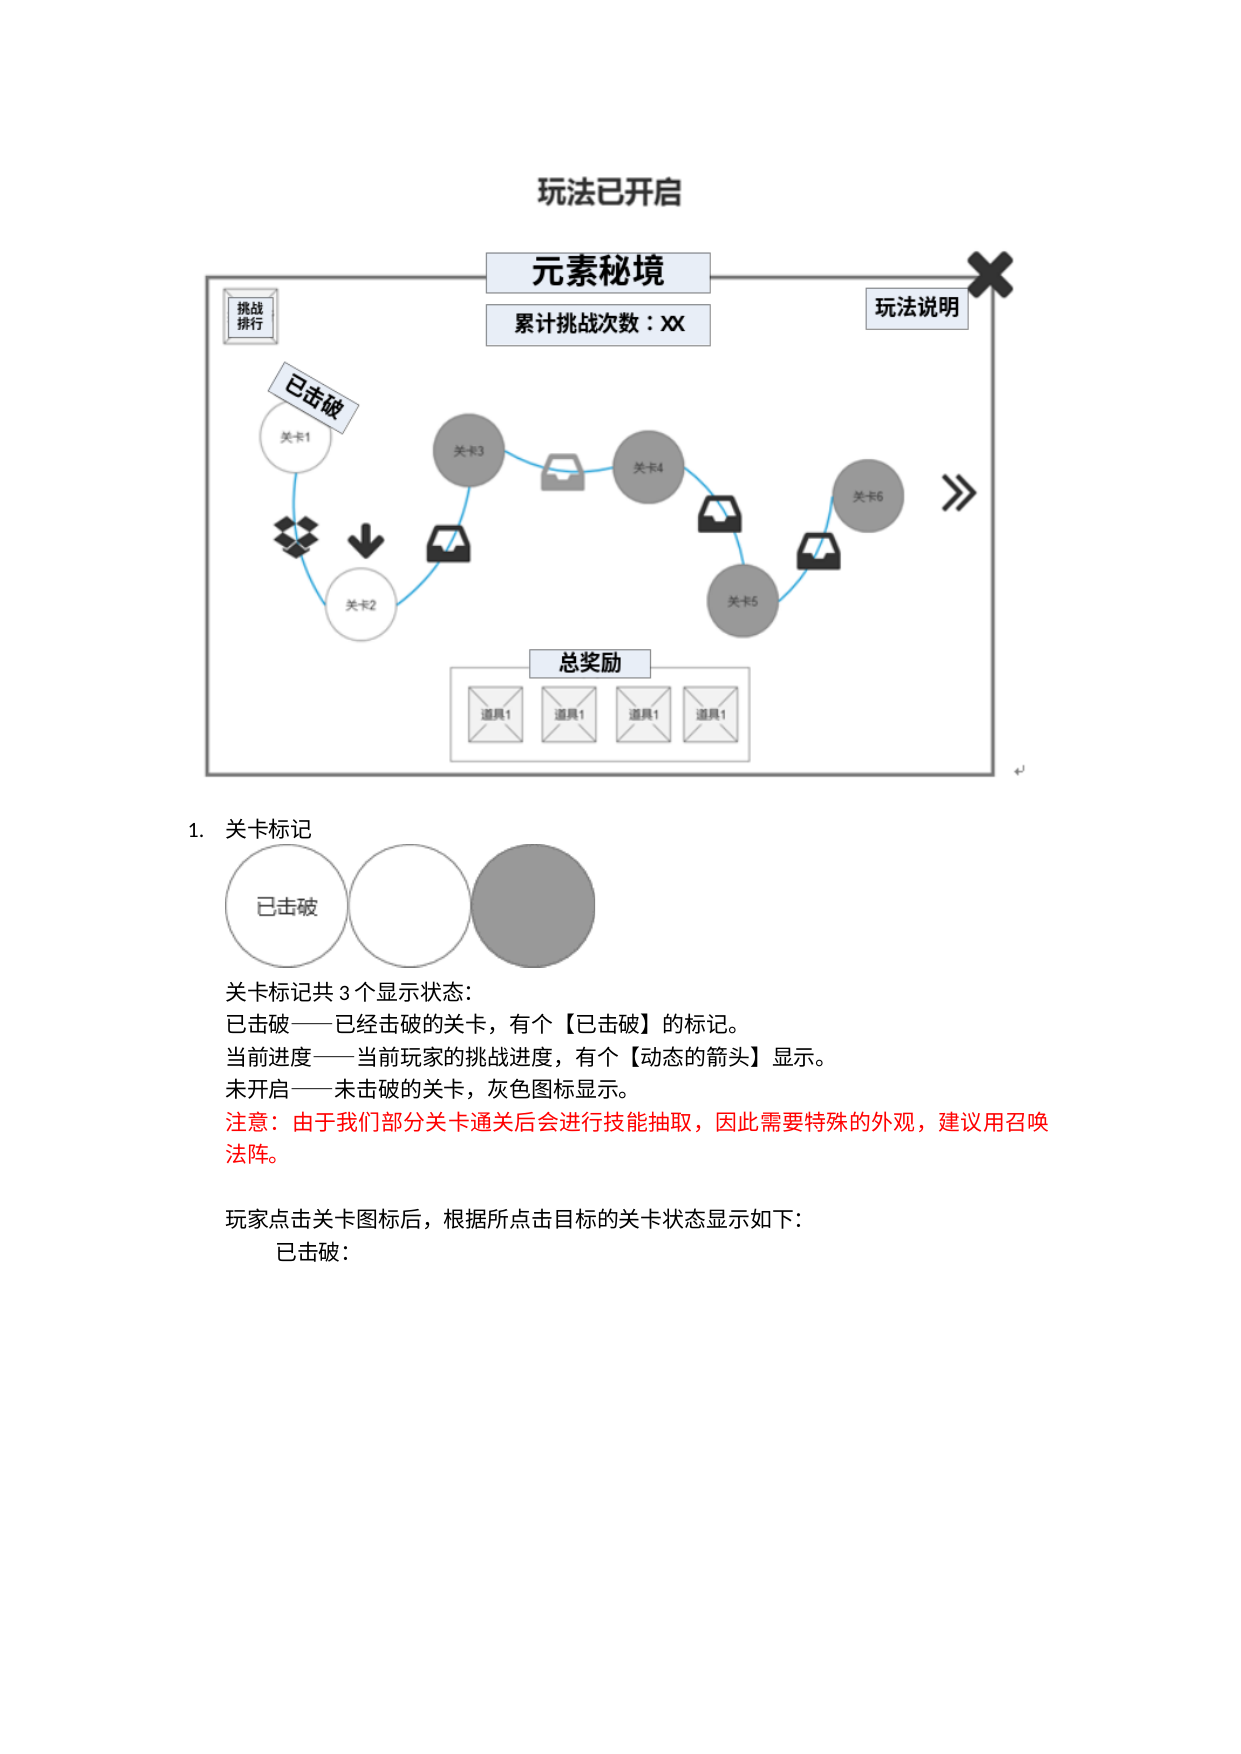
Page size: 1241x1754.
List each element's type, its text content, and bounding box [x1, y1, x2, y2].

picture [225, 844, 596, 968]
list 已击破： [269, 1234, 1053, 1267]
list 已击破——已经击破的关卡，有个【已击破】的标记。 [225, 1007, 1053, 1039]
list 关卡标记 [187, 812, 1053, 844]
list 注意：由于我们部分关卡通关后会进行技能抽取，因此需要特殊的外观，建议用召唤法阵。 [225, 1104, 1053, 1169]
list 玩家点击关卡图标后，根据所点击目标的关卡状态显示如下： [225, 1202, 1053, 1234]
list 未开启——未击破的关卡，灰色图标显示。 [225, 1072, 1053, 1104]
list 关卡标记共3个显示状态： [225, 974, 1053, 1007]
list 当前进度——当前玩家的挑战进度，有个【动态的箭头】显示。 [225, 1039, 1053, 1072]
